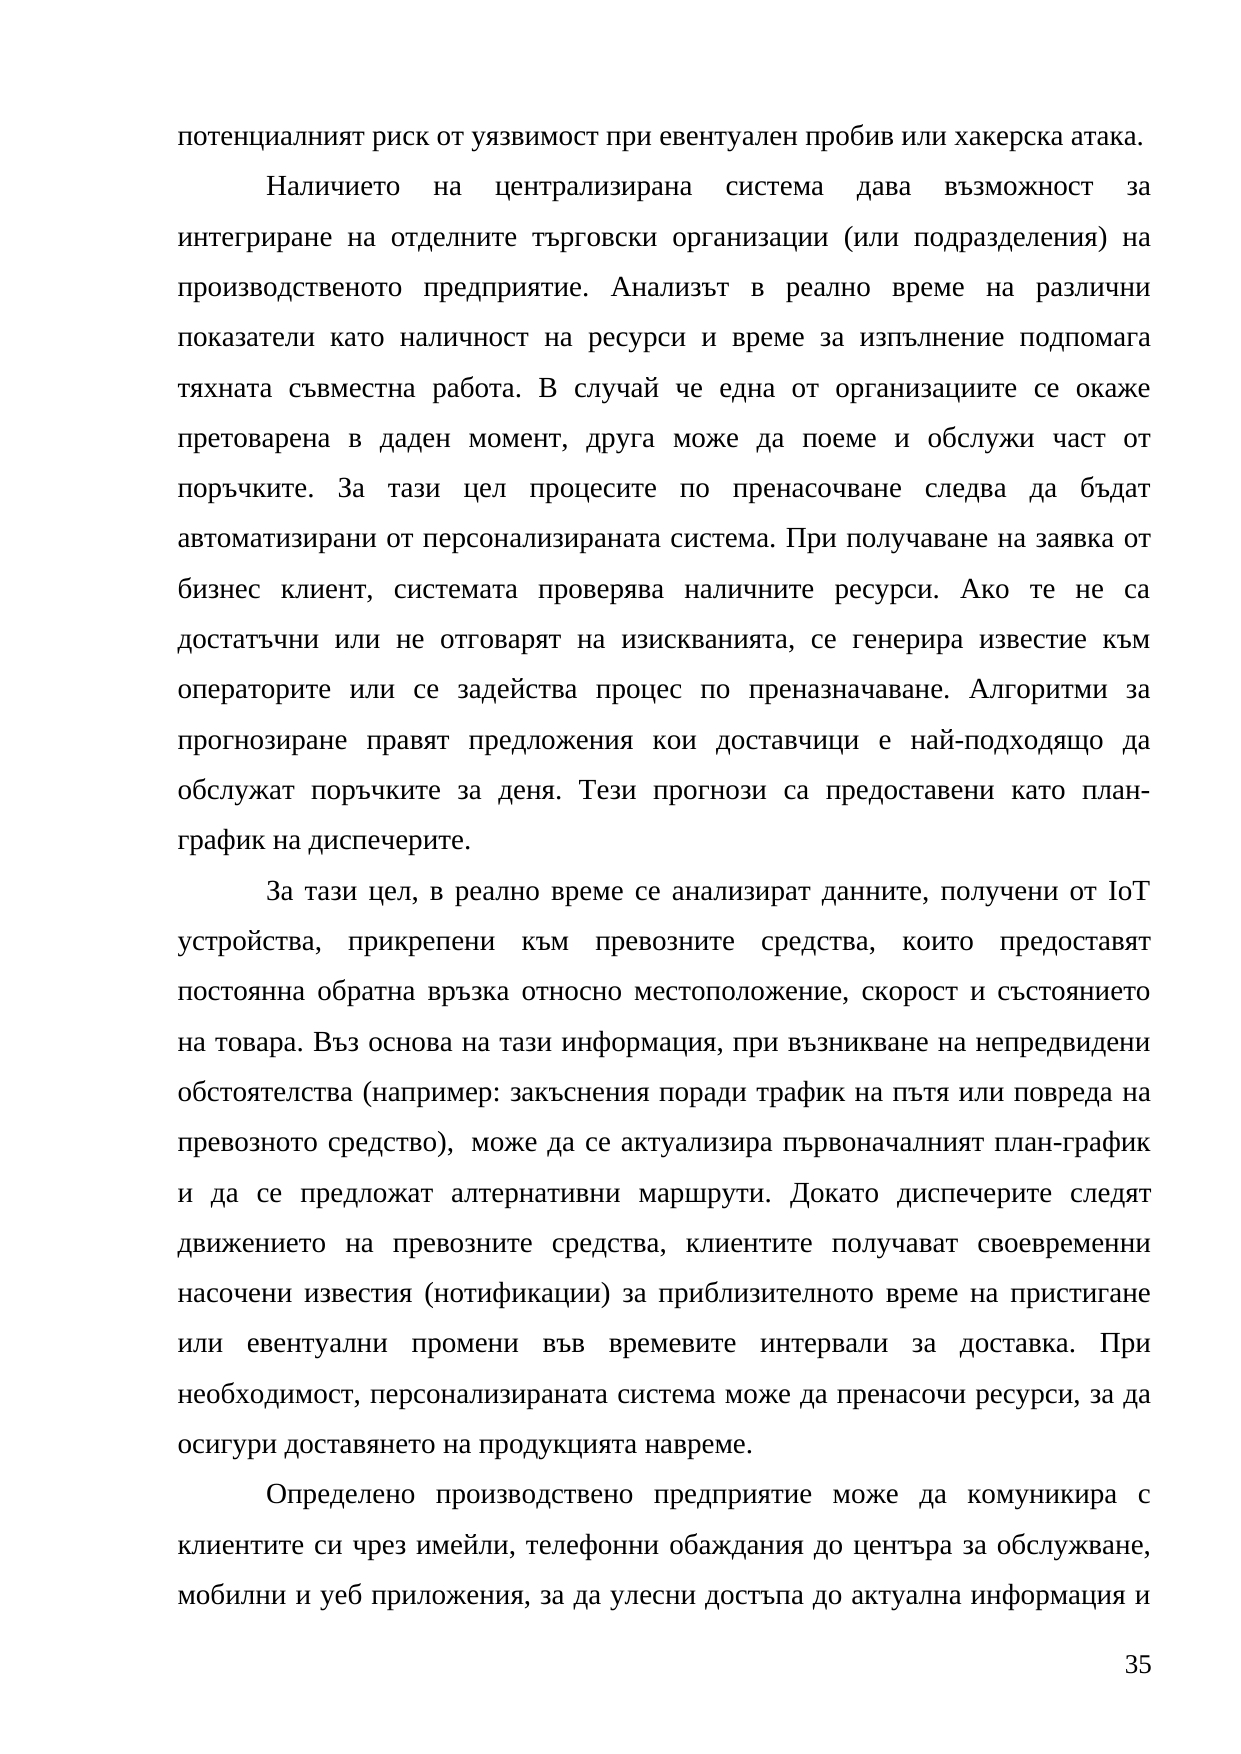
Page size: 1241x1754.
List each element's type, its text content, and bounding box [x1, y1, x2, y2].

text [177, 118, 1152, 152]
text За тази цел, в реално време се анализират данните, получени от IoT устройства, прикрепени към превозните средства, които предоставят постоянна обратна връзка относно местоположение, скорост и състоянието на товара. Въз основа на тази информация, при възникване на непредвидени обстоятелства (например: закъснения поради трафик на пътя или повреда на превозното средство), може да се актуализира първоначалният план-график и да се предложат алтернативни маршрути. Докато диспечерите следят движението на превозните средства, клиентите получават своевременни насочени известия (нотификации) за приблизителното време на пристигане или евентуални промени във времевите интервали за доставка. При необходимост, персонализираната система може да пренасочи ресурси, за да осигури доставянето на продукцията навреме. [177, 873, 1152, 1460]
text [177, 1477, 1152, 1611]
text Наличието на централизирана система дава възможност за интегриране на отделните търговски организации (или подразделения) на производственото предприятие. Анализът в реално време на различни показатели като наличност на ресурси и време за изпълнение подпомага тяхната съвместна работа. В случай че една от организациите се окаже претоварена в даден момент, друга може да поеме и обслужи част от поръчките. За тази цел процесите по пренасочване следва да бъдат автоматизирани от персонализираната система. При получаване на заявка от бизнес клиент, системата проверява наличните ресурси. Ако те не са достатъчни или не отговарят на изискванията, се генерира известие към операторите или се задейства процес по преназначаване. Алгоритми за прогнозиране правят предложения кои доставчици е най-подходящо да обслужат поръчките за деня. Тези прогнози са предоставени като план-график на диспечерите. [177, 168, 1152, 856]
